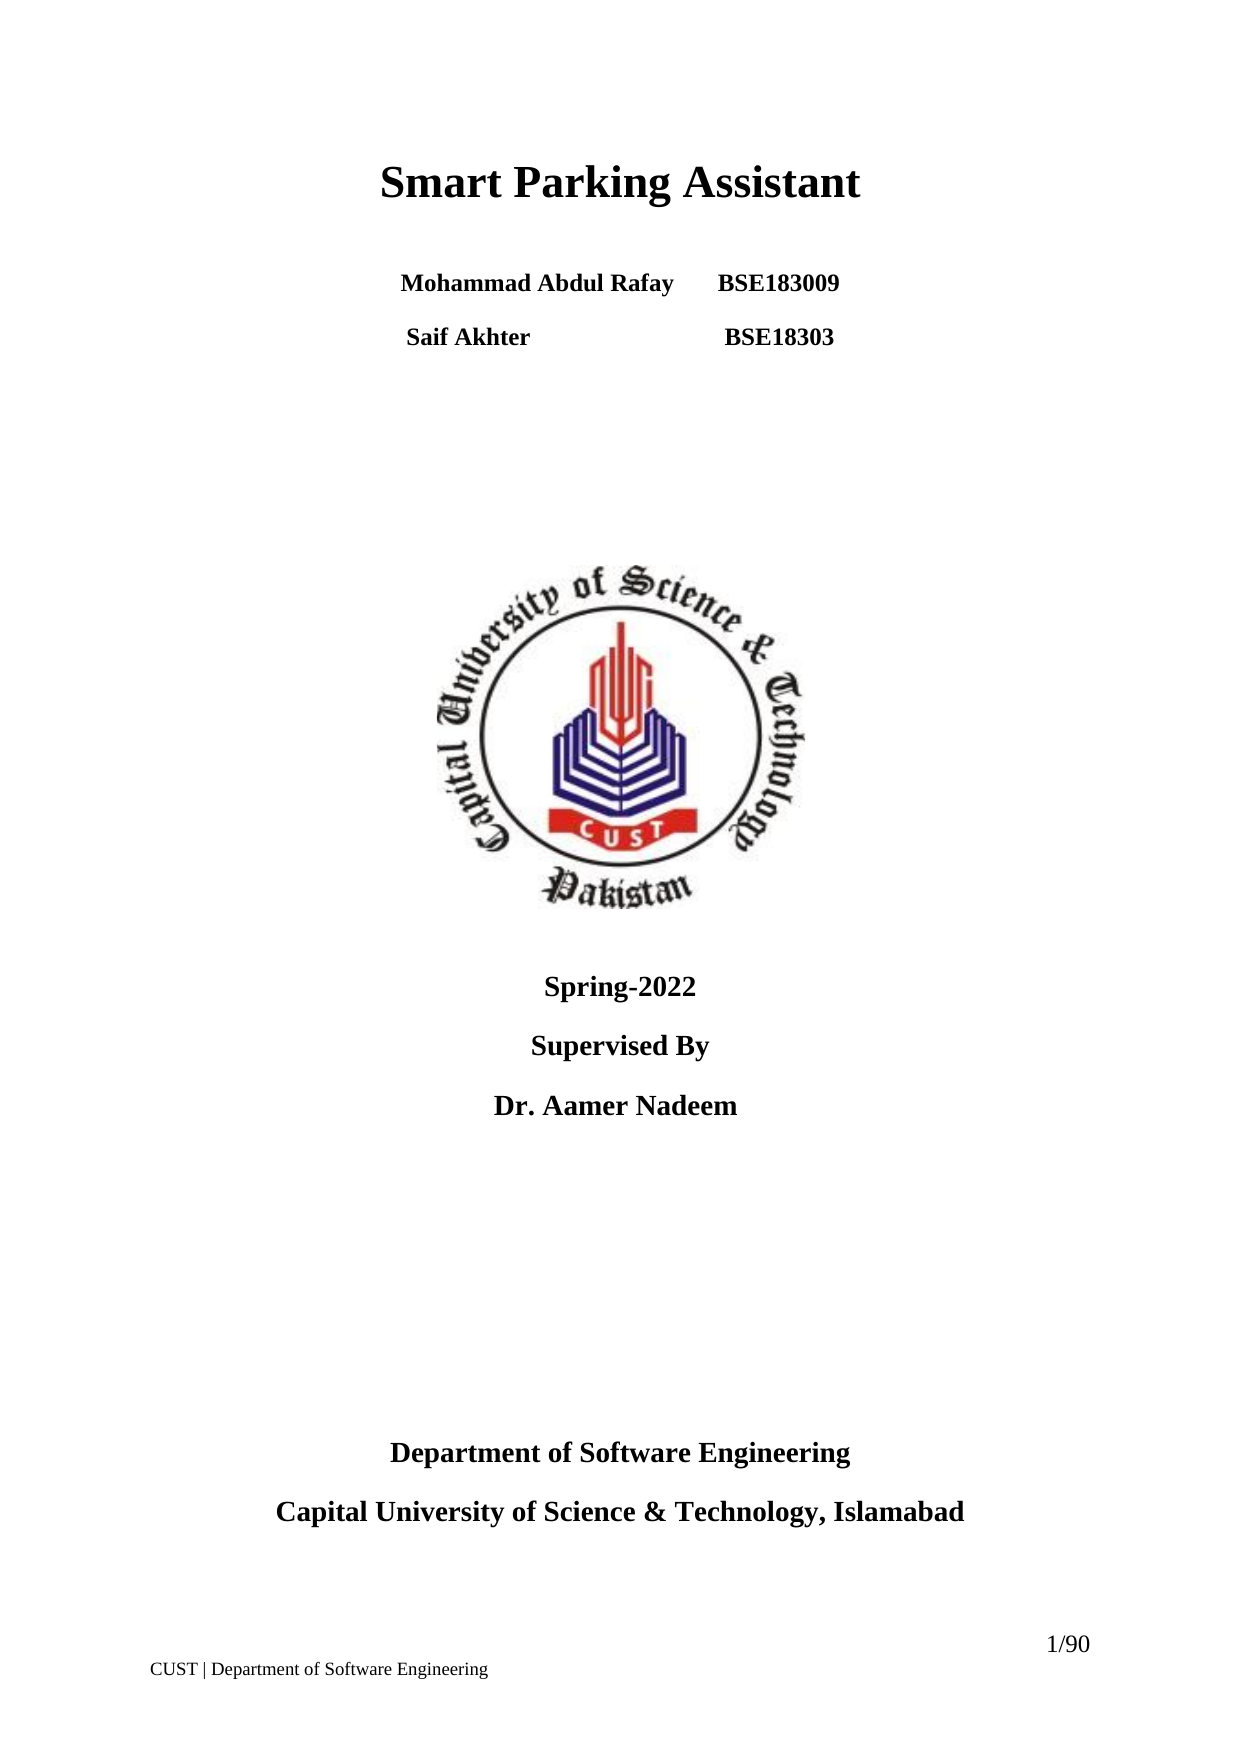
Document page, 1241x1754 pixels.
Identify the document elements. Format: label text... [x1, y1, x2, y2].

text Supervised By [150, 1028, 1090, 1062]
subtitle Smart Parking Assistant [0, 154, 1240, 207]
text Saif Akhter BSE18303 [150, 322, 1090, 351]
text Spring-2022 [150, 969, 1090, 1003]
text Capital University of Science & Technology, Islamabad [150, 1494, 1090, 1528]
picture [436, 565, 806, 909]
text Department of Software Engineering [150, 1435, 1090, 1468]
text Dr. Aamer Nadeem [375, 1088, 1090, 1154]
text Mohammad Abdul Rafay BSE183009 [150, 268, 1090, 297]
